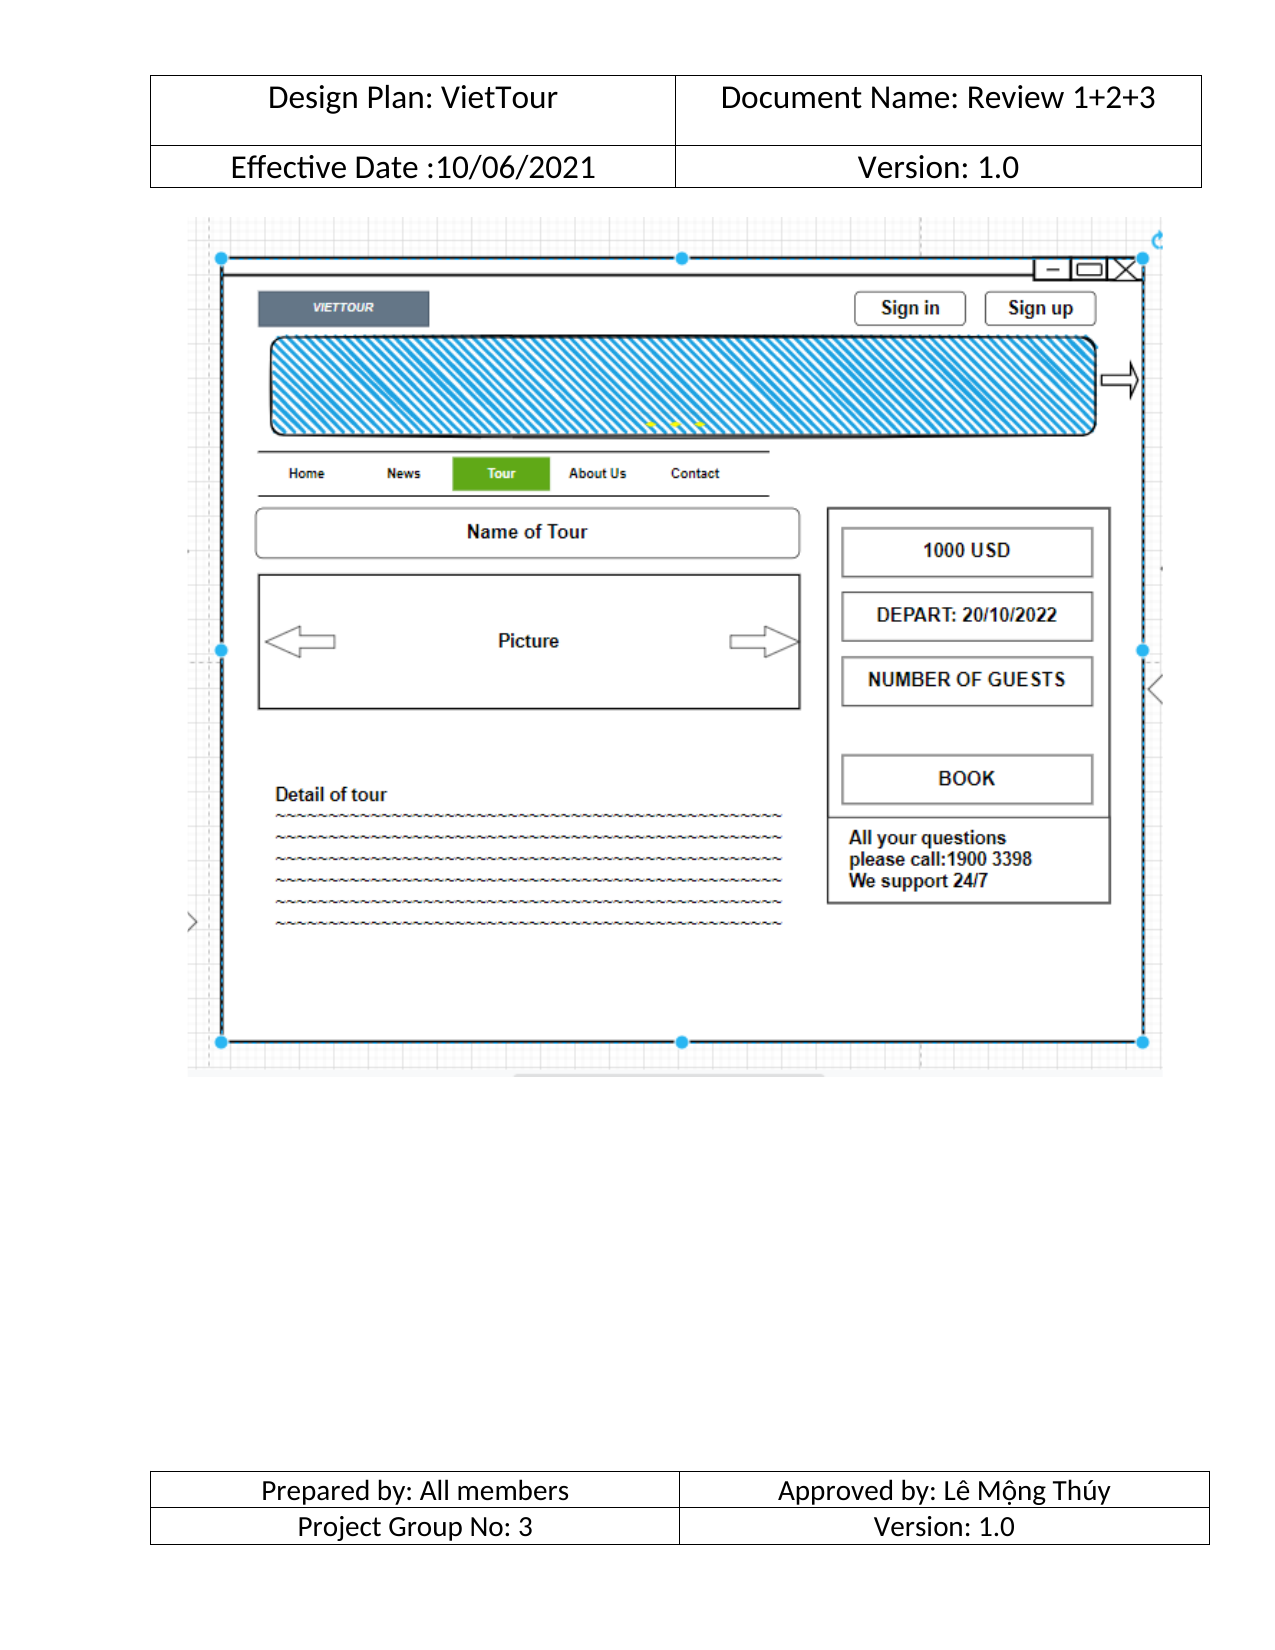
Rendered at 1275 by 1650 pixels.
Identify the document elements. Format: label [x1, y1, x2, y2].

picture [187, 217, 1163, 1077]
